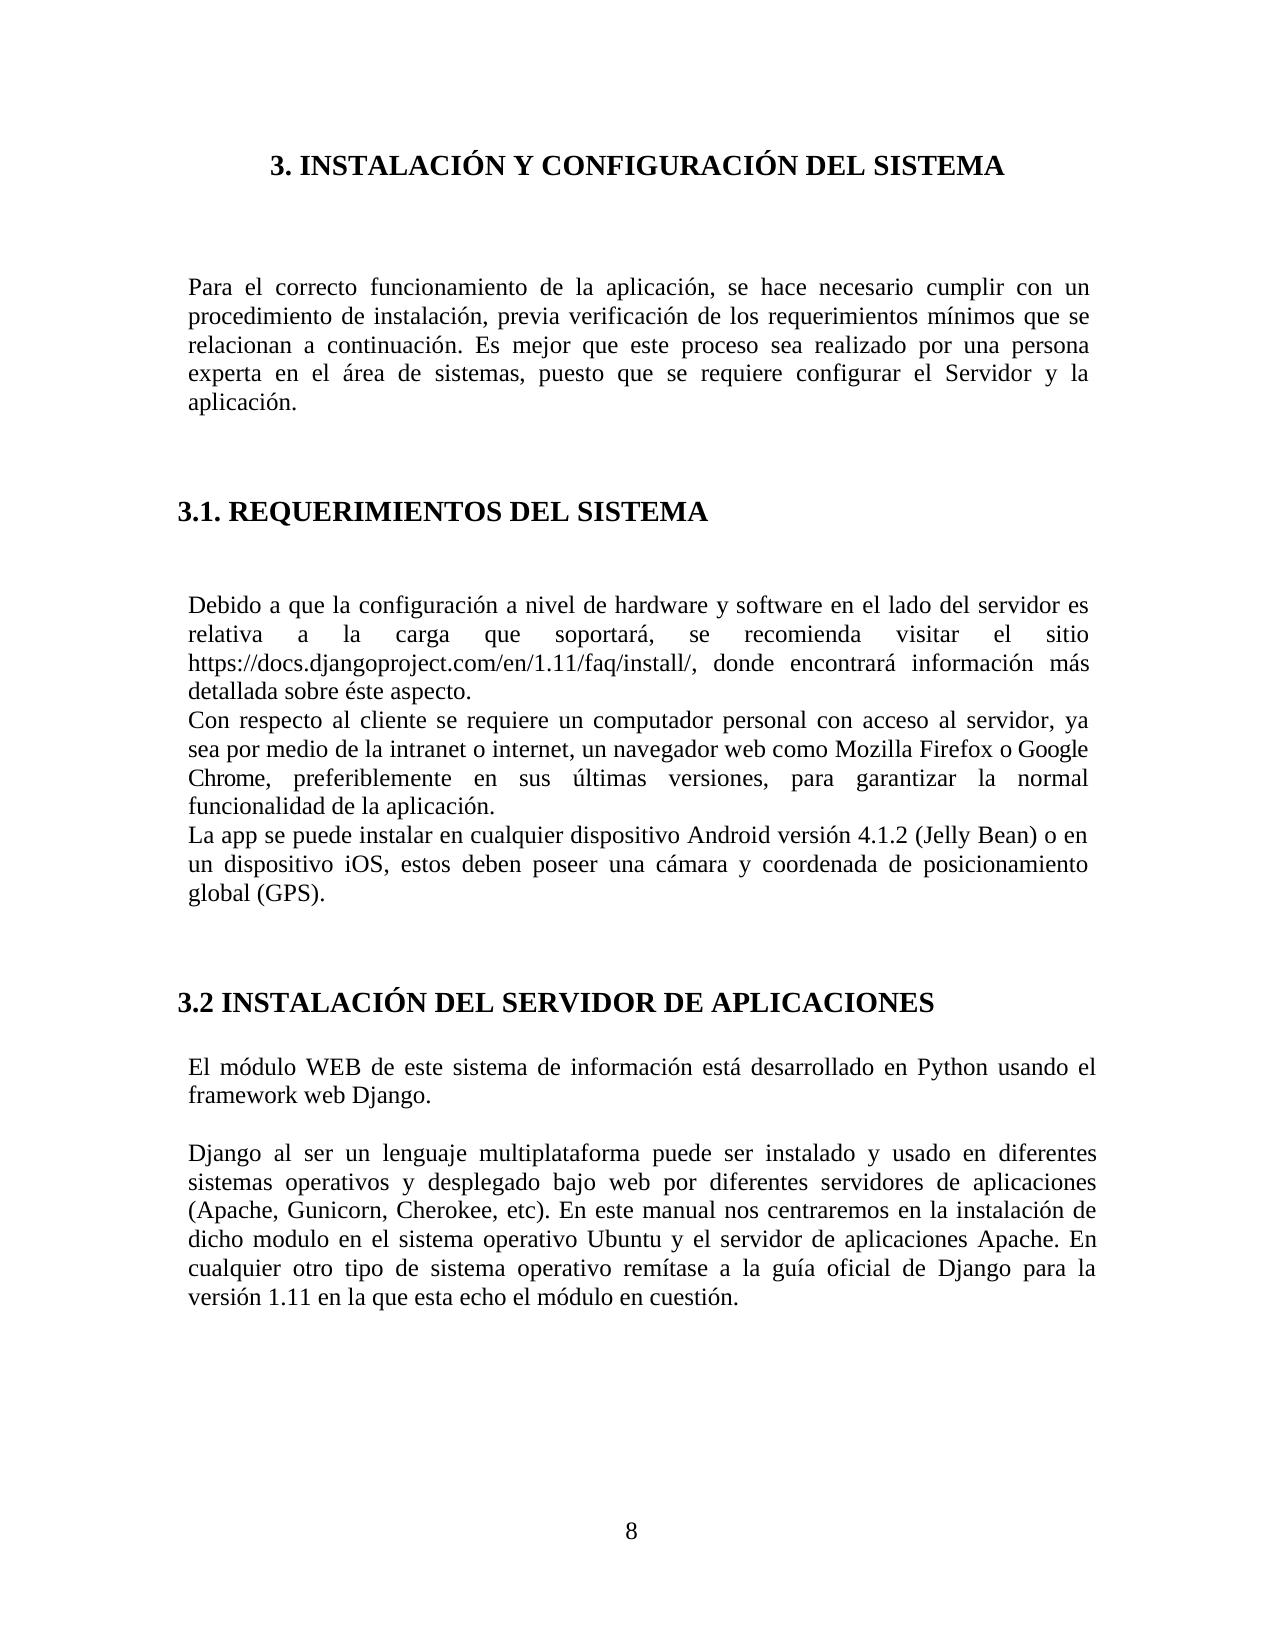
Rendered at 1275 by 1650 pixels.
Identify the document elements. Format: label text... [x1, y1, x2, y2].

text El módulo WEB de este sistema de información está desarrollado en Python usando el framework web Django. [188, 1052, 1098, 1109]
subtitle 3. INSTALACIÓN Y CONFIGURACIÓN DEL SISTEMA [177, 148, 1098, 181]
subtitle 3.1. REQUERIMIENTOS DEL SISTEMA [177, 494, 1098, 528]
subtitle 3.2 INSTALACIÓN DEL SERVIDOR DE APLICACIONES [177, 985, 1098, 1018]
text La app se puede instalar en cualquier dispositivo Android versión 4.1.2 (Jelly Bean) o en un dispositivo iOS, estos deben poseer una cámara y coordenada de posicionamiento global (GPS). [188, 820, 1089, 906]
text Para el correcto funcionamiento de la aplicación, se hace necesario cumplir con un procedimiento de instalación, previa verificación de los requerimientos mínimos que se relacionan a continuación. Es mejor que este proceso sea realizado por una persona experta en el área de sistemas, puesto que se requiere configurar el Servidor y la aplicación. [188, 272, 1089, 416]
text Django al ser un lenguaje multiplataforma puede ser instalado y usado en diferentes sistemas operativos y desplegado bajo web por diferentes servidores de aplicaciones (Apache, Gunicorn, Cherokee, etc). En este manual nos centraremos en la instalación de dicho modulo en el sistema operativo Ubuntu y el servidor de aplicaciones Apache. En cualquier otro tipo de sistema operativo remítase a la guía oficial de Django para la versión 1.11 en la que esta echo el módulo en cuestión. [188, 1138, 1098, 1311]
text Debido a que la configuración a nivel de hardware y software en el lado del servidor es relativa a la carga que soportará, se recomienda visitar el sitio https://docs.djangoproject.com/en/1.11/faq/install/, donde encontrará información más detallada sobre éste aspecto. [188, 590, 1090, 705]
text Con respecto al cliente se requiere un computador personal con acceso al servidor, ya sea por medio de la intranet o internet, un navegador web como Mozilla Firefox o Google Chrome, preferiblemente en sus últimas versiones, para garantizar la normal funcionalidad de la aplicación. [188, 705, 1089, 820]
